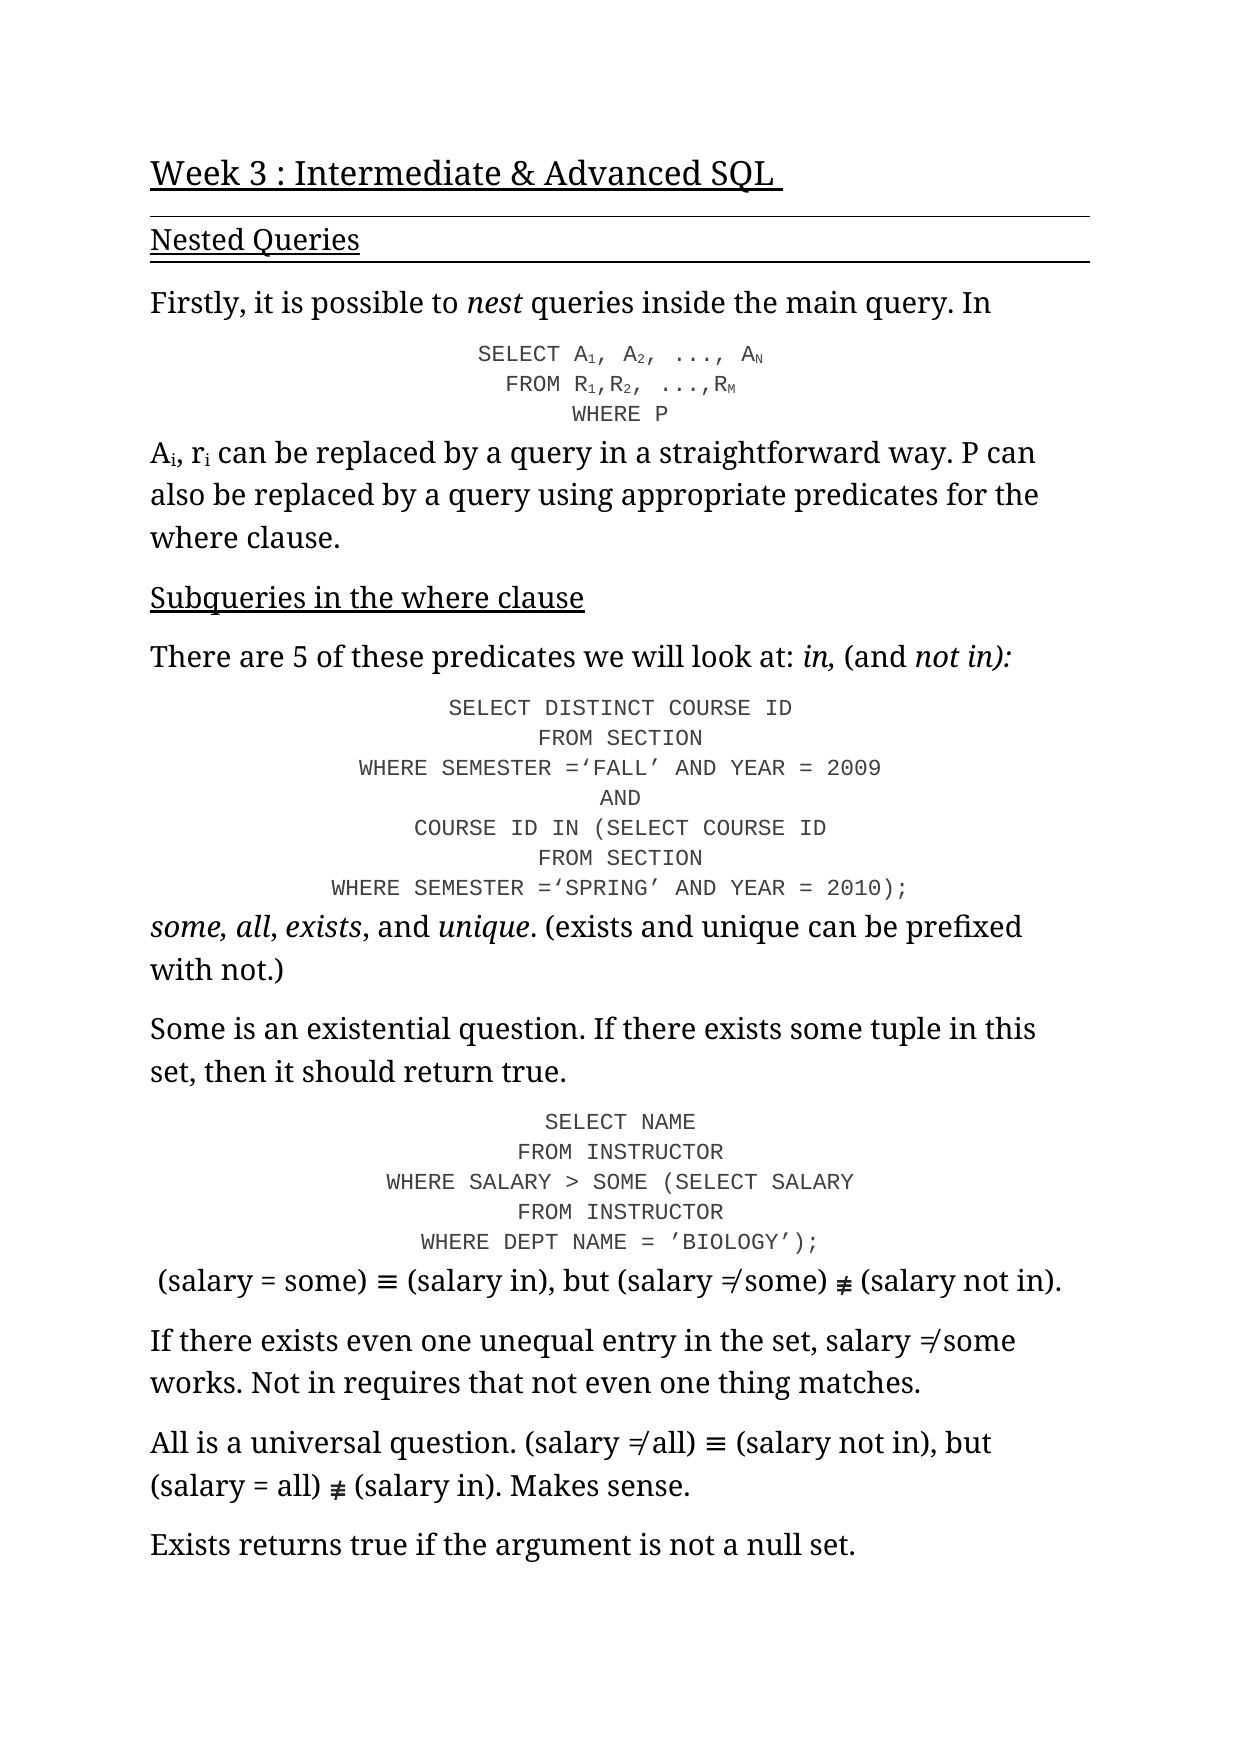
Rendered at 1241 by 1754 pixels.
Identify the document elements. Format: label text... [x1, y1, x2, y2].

text Exists returns true if the argument is not a null set. [150, 1524, 1090, 1564]
text SELECT NAME [240, 1111, 1000, 1136]
text FROM SECTION [240, 846, 1000, 872]
text WHERE SEMESTER =‘SPRING’ AND YEAR = 2010); [240, 876, 1000, 902]
text FROM INSTRUCTOR [240, 1201, 1000, 1226]
text AND [240, 786, 1000, 812]
text There are 5 of these predicates we will look at: in, (and not in): [150, 636, 1090, 676]
text COURSE ID IN (SELECT COURSE ID [240, 816, 1000, 842]
text (salary = some) ≡ (salary in), but (salary ≠ some) ≢ (salary not in). [150, 1261, 1090, 1300]
text FROM R1,R2, ...,RM [240, 372, 1000, 398]
subtitle Nested Queries [150, 217, 1090, 261]
text All is a universal question. (salary ≠ all) ≡ (salary not in), but (salary = all) ≢ (salary in). Makes sense. [150, 1422, 1090, 1505]
text If there exists even one unequal entry in the set, salary ≠ some works. Not in requires that not even one thing matches. [150, 1320, 1090, 1402]
text WHERE SALARY > SOME (SELECT SALARY [240, 1171, 1000, 1196]
text FROM INSTRUCTOR [240, 1141, 1000, 1166]
text WHERE P [240, 402, 1000, 428]
text some, all, exists, and unique. (exists and unique can be prefixed with not.) [150, 906, 1090, 988]
text WHERE SEMESTER =‘FALL’ AND YEAR = 2009 [240, 756, 1000, 782]
text Ai, ri can be replaced by a query in a straightforward way. P can also be replaced by a query using appropriate predicates for the where clause. [150, 432, 1090, 557]
text FROM SECTION [240, 726, 1000, 752]
subtitle Week 3 : Intermediate & Advanced SQL [150, 150, 1090, 195]
text Some is an existential question. If there exists some tuple in this set, then it should return true. [150, 1008, 1090, 1091]
text SELECT DISTINCT COURSE ID [240, 696, 1000, 722]
text SELECT A1, A2, ..., AN [240, 342, 1000, 368]
subtitle Subqueries in the where clause [150, 577, 1090, 617]
text WHERE DEPT NAME = ’BIOLOGY’); [240, 1231, 1000, 1256]
text Firstly, it is possible to nest queries inside the main query. In [150, 282, 1090, 322]
